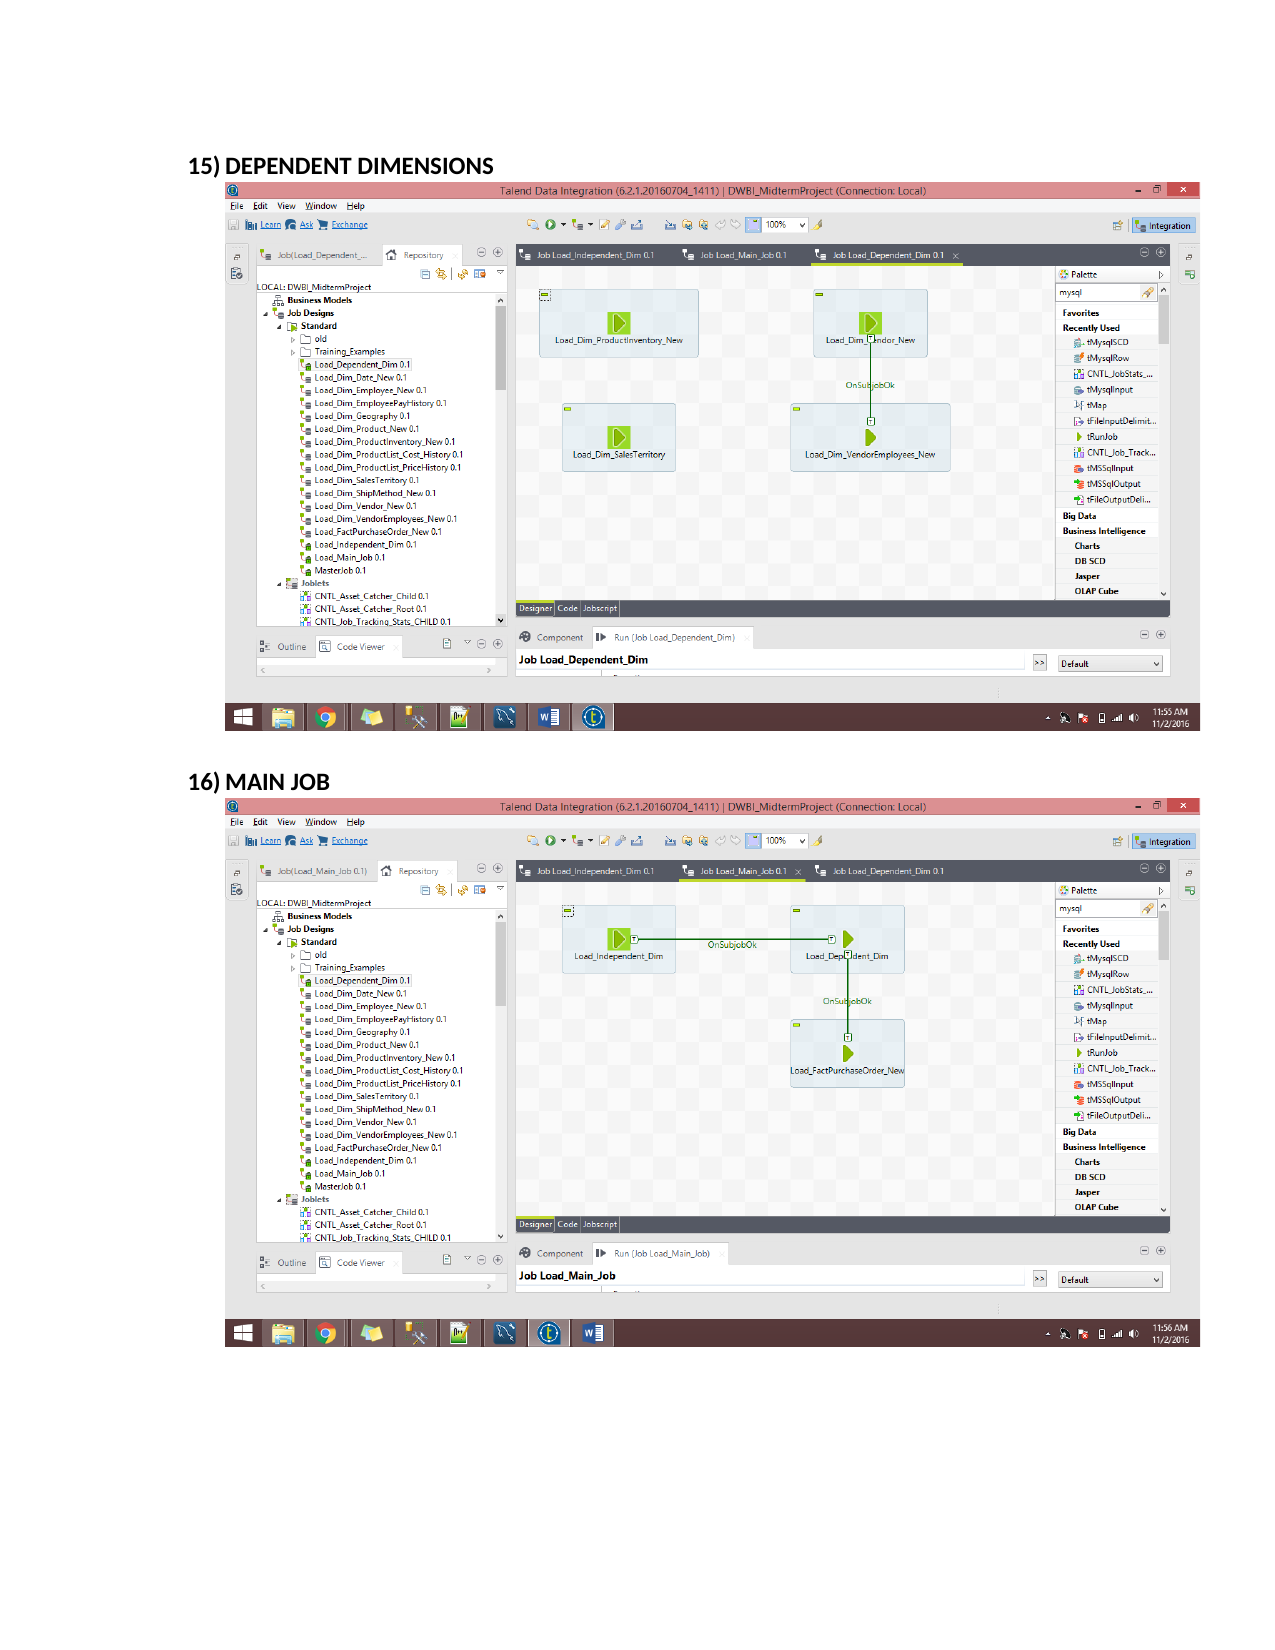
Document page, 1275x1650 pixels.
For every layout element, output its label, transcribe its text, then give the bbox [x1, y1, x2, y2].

picture [225, 798, 1200, 1347]
picture [225, 182, 1200, 731]
